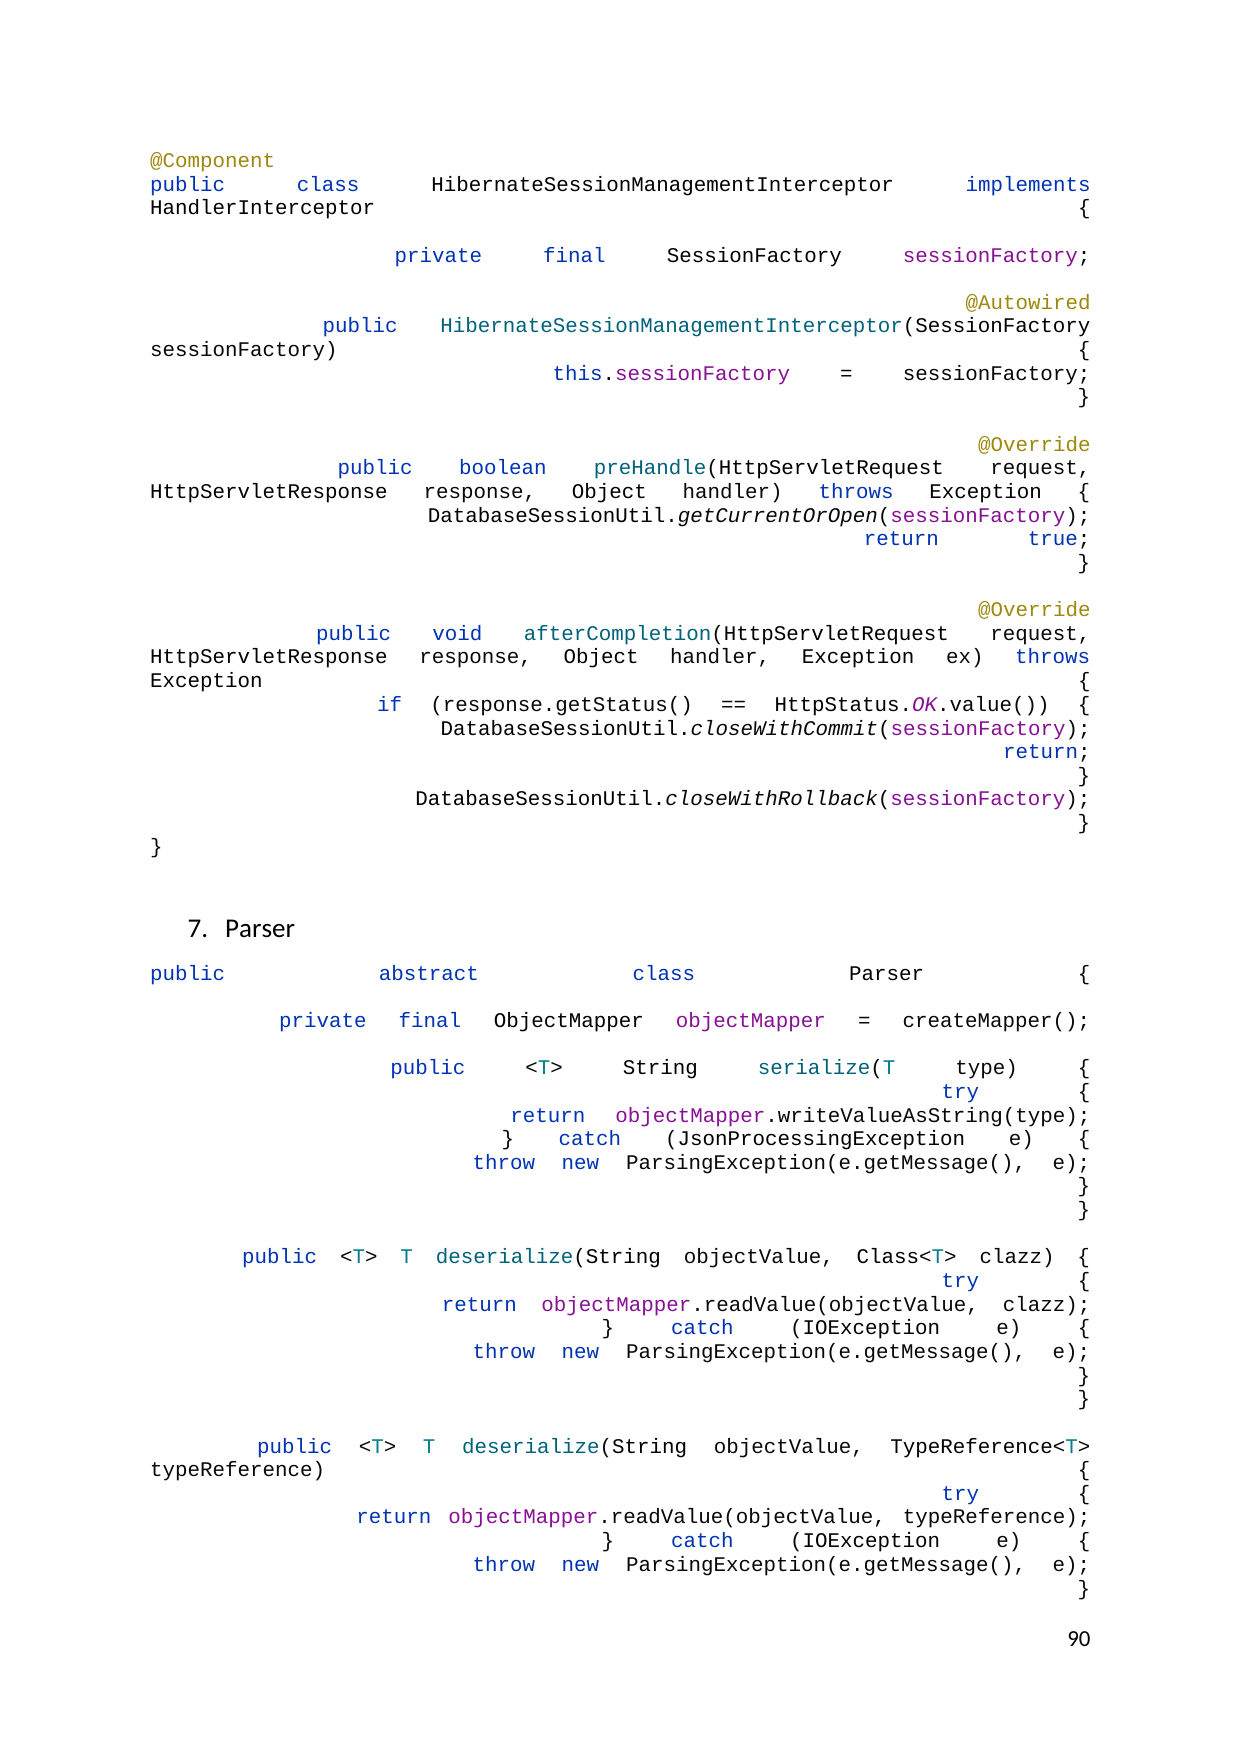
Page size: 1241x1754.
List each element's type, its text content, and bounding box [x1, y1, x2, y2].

text @Component public class HibernateSessionManagementInterceptor implements HandlerInterceptor { private final SessionFactory sessionFactory; @Autowired public HibernateSessionManagementInterceptor(SessionFactory sessionFactory) { this.sessionFactory = sessionFactory; } @Override public boolean preHandle(HttpServletRequest request, HttpServletResponse response, Object handler) throws Exception { DatabaseSessionUtil.getCurrentOrOpen(sessionFactory); return true; } @Override public void afterCompletion(HttpServletRequest request, HttpServletResponse response, Object handler, Exception ex) throws Exception { if (response.getStatus() == HttpStatus.OK.value()) { DatabaseSessionUtil.closeWithCommit(sessionFactory); return; } DatabaseSessionUtil.closeWithRollback(sessionFactory); } } [150, 150, 1090, 859]
list Parser [187, 911, 1090, 944]
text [150, 963, 1090, 1601]
